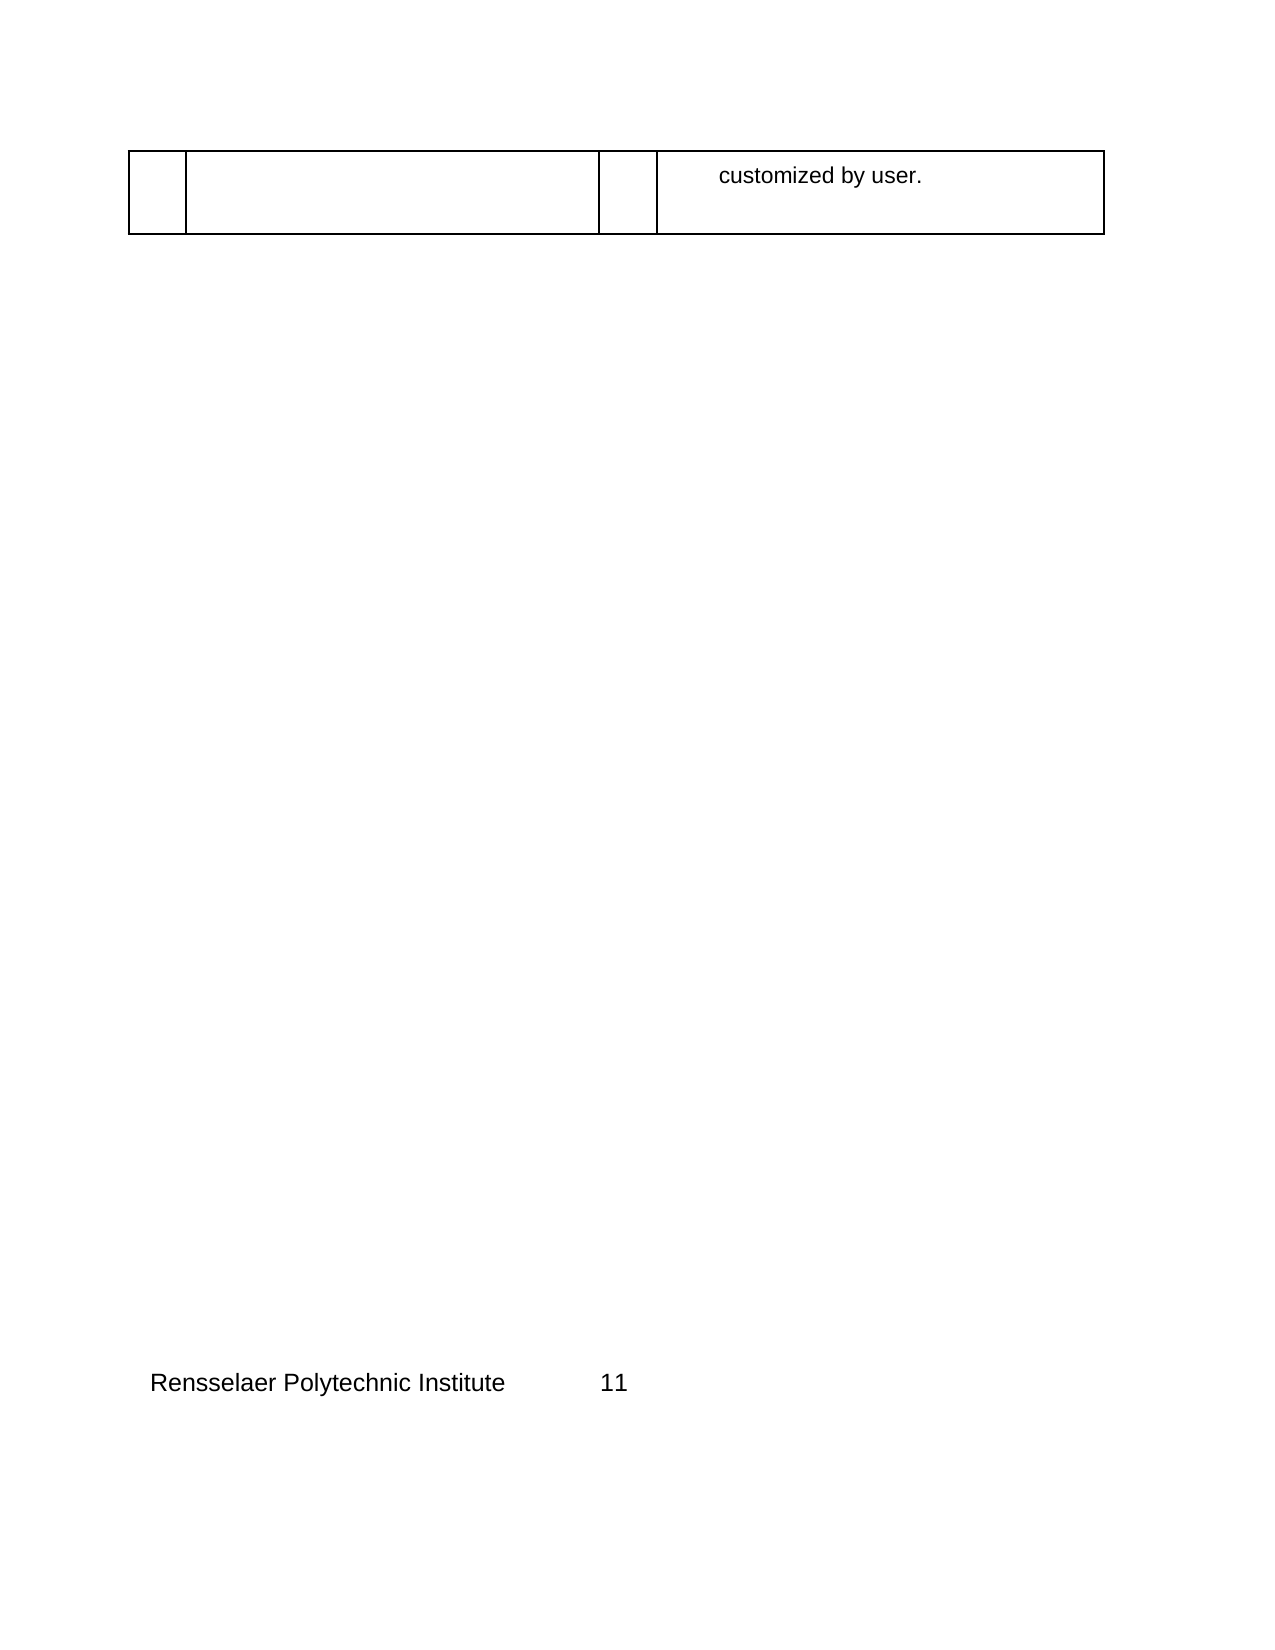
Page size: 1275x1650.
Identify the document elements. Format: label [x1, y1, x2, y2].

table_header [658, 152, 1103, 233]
table_header [600, 152, 656, 233]
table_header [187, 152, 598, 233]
table_header [130, 152, 185, 233]
